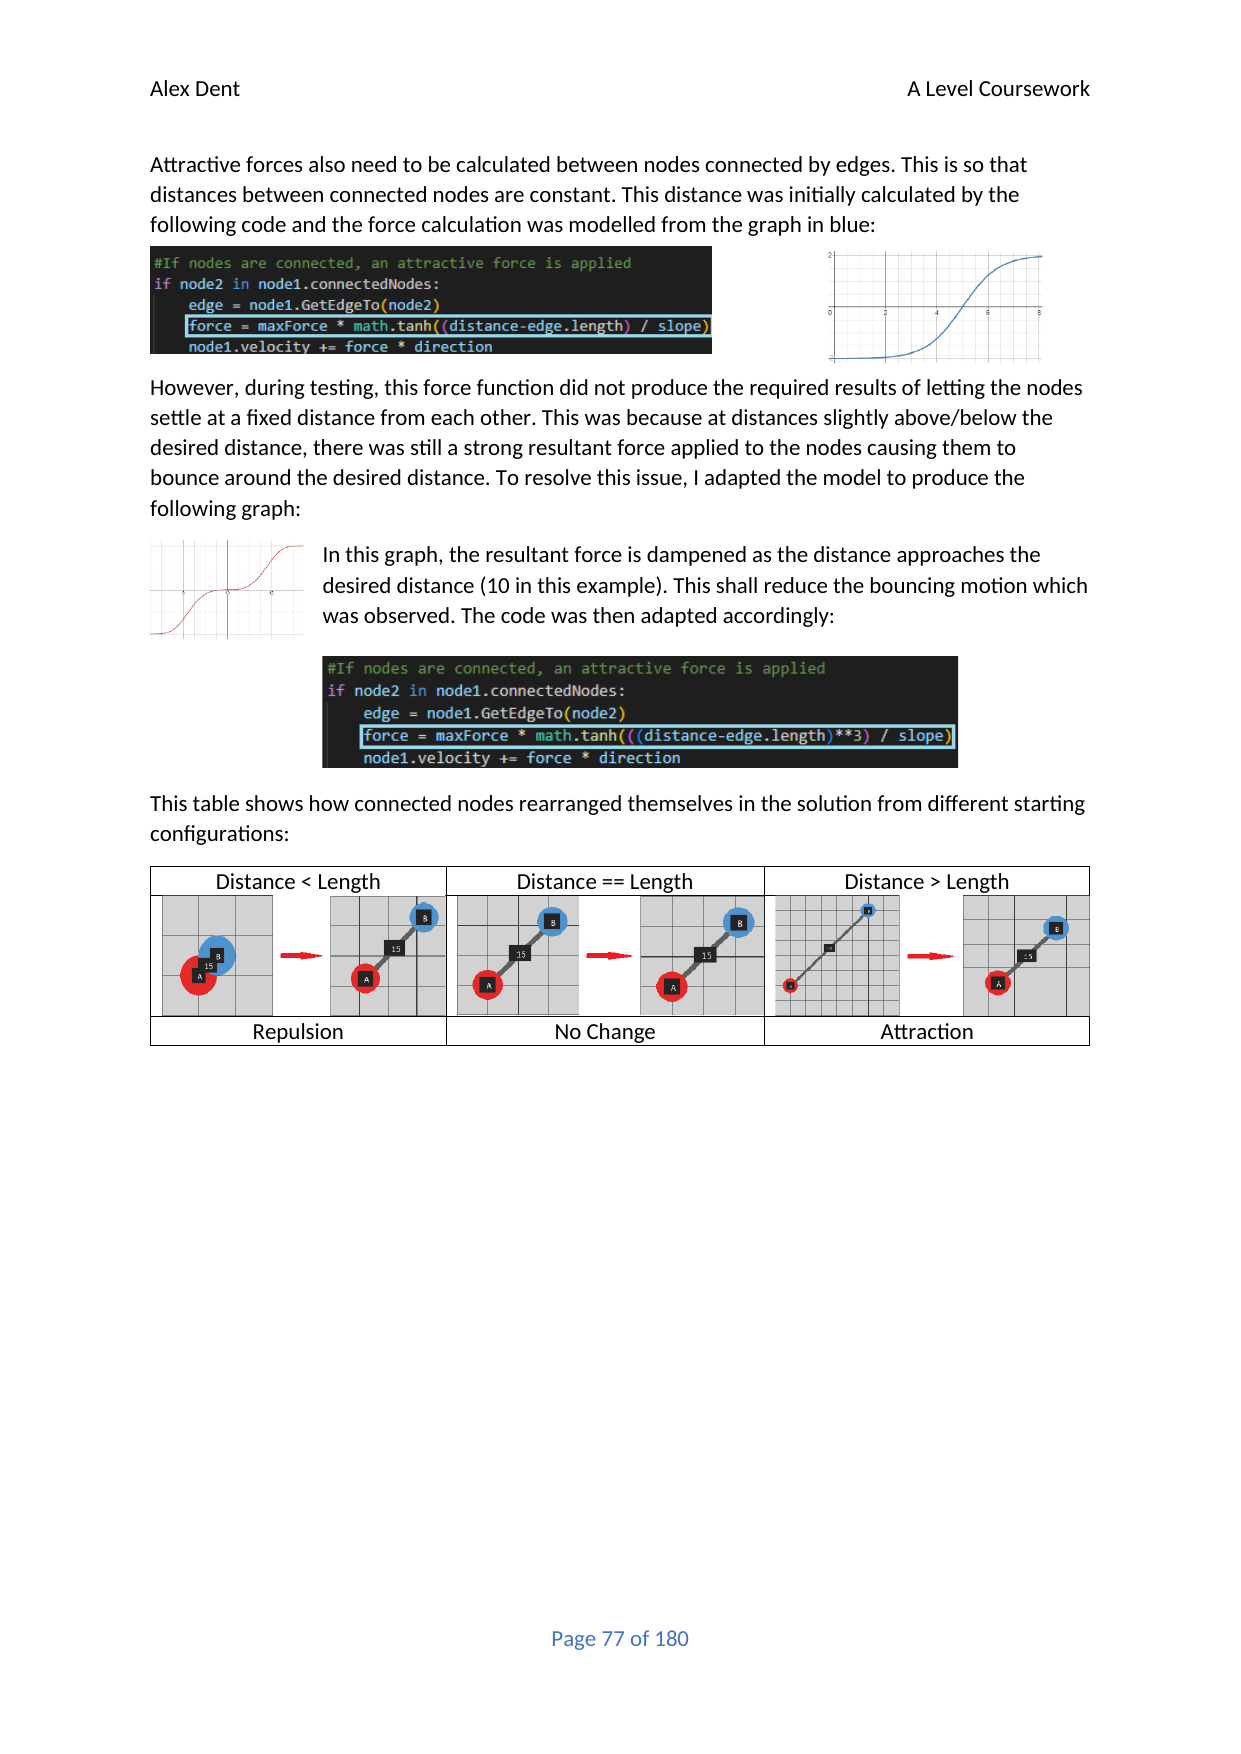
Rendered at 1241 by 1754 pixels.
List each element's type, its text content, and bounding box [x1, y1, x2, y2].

picture [150, 246, 712, 354]
table_cell [447, 896, 764, 1016]
table_header Distance > Length [765, 867, 1089, 895]
table_cell [151, 896, 161, 1016]
picture [457, 896, 765, 1015]
table_header Distance == Length [447, 867, 764, 895]
table_cell No Change [447, 1017, 764, 1045]
text This table shows how connected nodes rearranged themselves in the solution from different starting configurations: [150, 695, 1090, 847]
picture [322, 656, 959, 768]
table_header Distance < Length [151, 867, 446, 895]
table_cell [765, 896, 775, 1016]
table_cell Repulsion [151, 1017, 446, 1045]
picture [828, 251, 1043, 363]
text In this graph, the resultant force is dampened as the distance approaches the desired distance (10 in this example). This shall reduce the bouncing motion which was observed. The code was then adapted accordingly: [304, 541, 1090, 629]
text However, during testing, this force function did not produce the required results of letting the nodes settle at a fixed distance from each other. This was because at distances slightly above/below the desired distance, there was still a strong resultant force applied to the nodes causing them to bounce around the desired distance. To resolve this issue, I adapted the model to produce the following graph: [150, 304, 1090, 522]
picture [150, 540, 304, 639]
table_cell Attraction [765, 1017, 1089, 1045]
picture [775, 895, 1090, 1016]
picture [161, 895, 446, 1016]
text Attractive forces also need to be calculated between nodes connected by edges. This is so that distances between connected nodes are constant. This distance was initially calculated by the following code and the force calculation was modelled from the graph in blue: [150, 150, 1090, 238]
